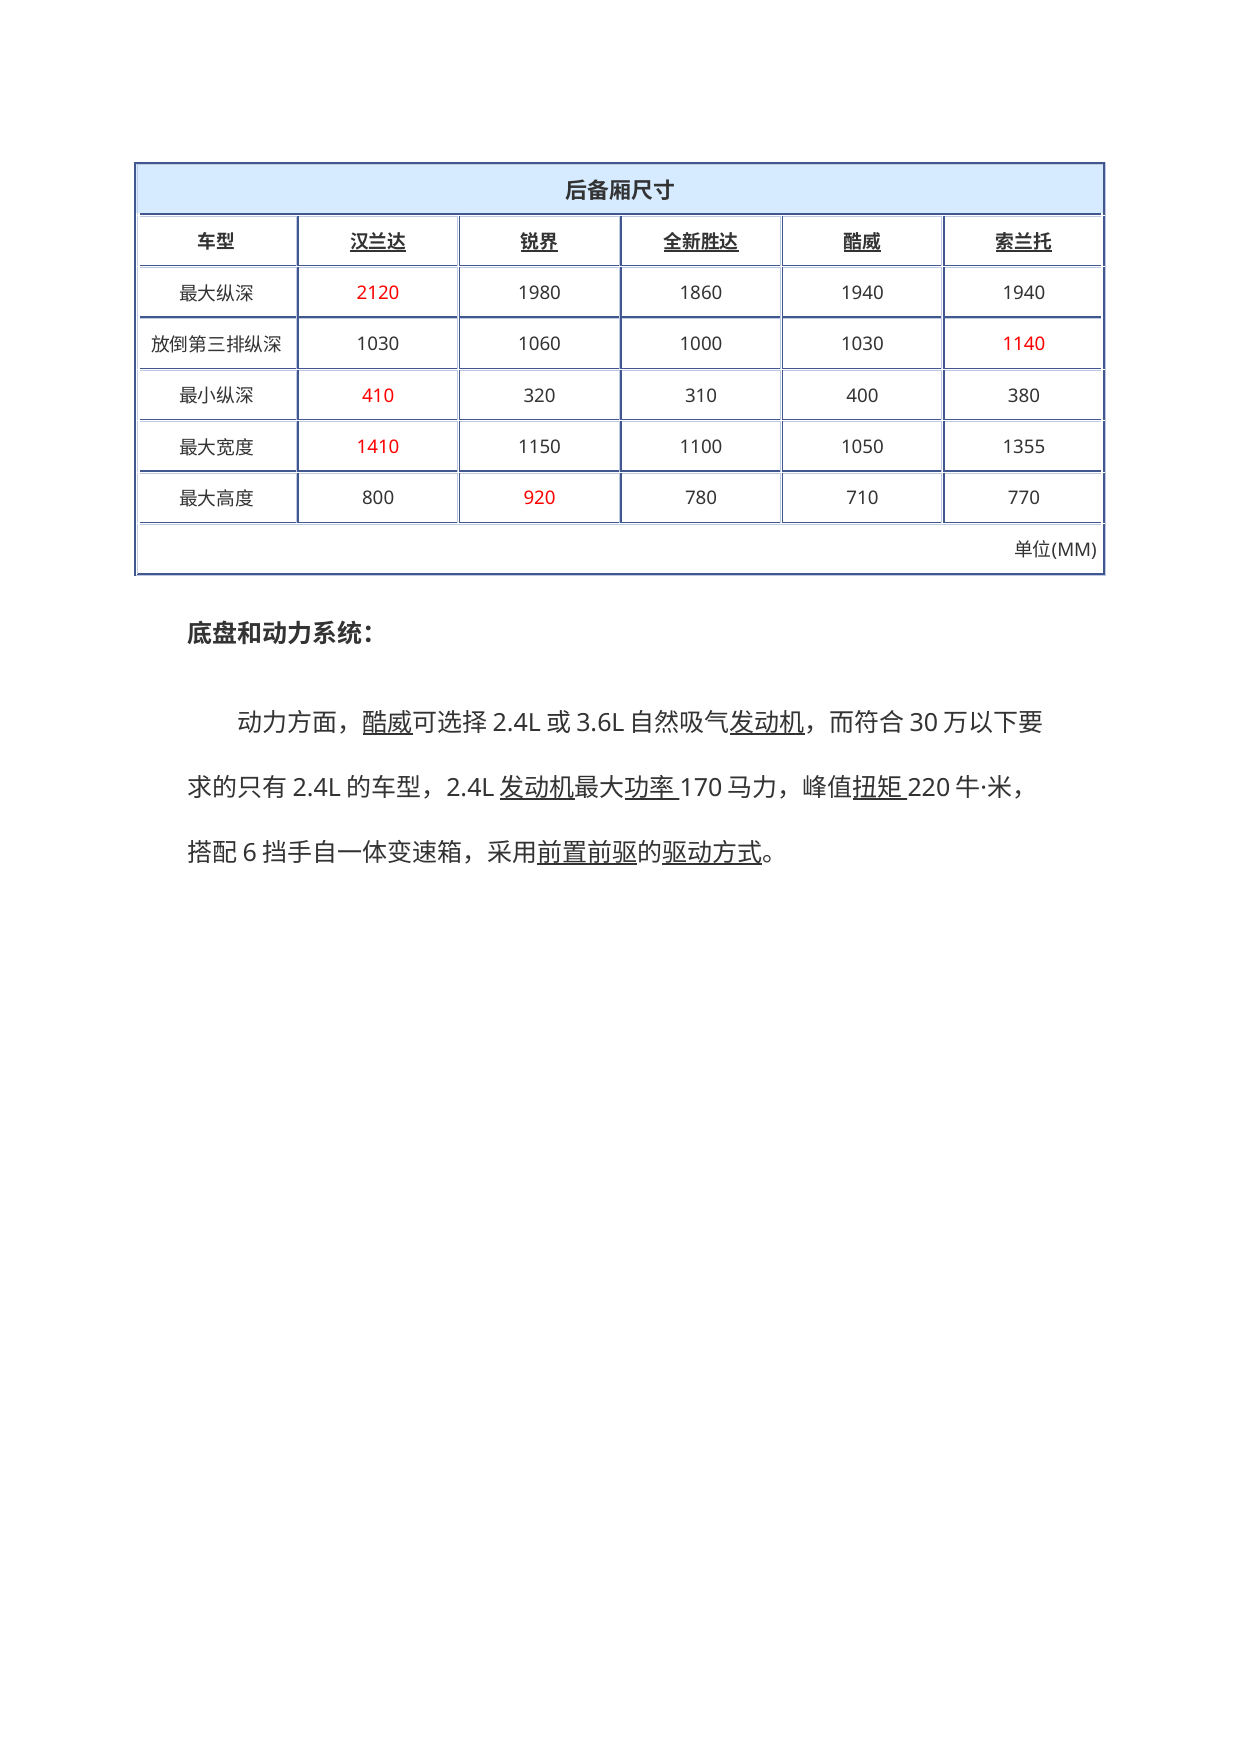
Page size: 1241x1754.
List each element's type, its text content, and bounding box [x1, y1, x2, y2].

table_cell 1860 [622, 268, 780, 316]
text 动力方面，酷威可选择2.4L或3.6L自然吸气发动机，而符合30万以下要求的只有2.4L的车型，2.4L发动机最大功率170马力，峰值扭矩220牛·米，搭配6挡手自一体变速箱，采用前置前驱的驱动方式。 [187, 688, 1053, 883]
table_cell 400 [783, 371, 941, 419]
table_cell 酷威 [783, 217, 941, 265]
table_cell 1030 [299, 319, 457, 367]
table_cell 780 [622, 474, 780, 521]
table_cell 1150 [460, 422, 619, 470]
table_cell 放倒第三排纵深 [138, 316, 296, 367]
table_cell 920 [460, 474, 619, 521]
table_cell 1940 [783, 268, 941, 316]
table_cell 单位(MM) [138, 521, 1104, 573]
table_cell 索兰托 [945, 213, 1104, 265]
table_header 后备厢尺寸 [138, 165, 1103, 213]
table_cell 最大高度 [138, 470, 296, 521]
table_cell 2120 [299, 268, 457, 316]
table_cell 全新胜达 [622, 217, 780, 265]
table_cell 800 [299, 474, 457, 521]
table_cell 1100 [622, 422, 780, 470]
table_cell 310 [622, 371, 780, 419]
table_cell 汉兰达 [299, 217, 457, 265]
table_cell 1000 [622, 319, 780, 367]
table_cell 车型 [138, 213, 296, 265]
table_cell 最小纵深 [138, 368, 296, 419]
table_cell 1410 [299, 422, 457, 470]
table_cell 锐界 [460, 217, 619, 265]
table_cell 最大纵深 [136, 265, 297, 316]
table_cell 710 [783, 474, 941, 521]
table_cell 1940 [943, 265, 1104, 316]
table_cell 320 [460, 371, 619, 419]
table_cell 410 [299, 371, 457, 419]
table_cell 1030 [783, 319, 941, 367]
text 底盘和动力系统： [187, 599, 1053, 664]
table_cell 1355 [943, 419, 1104, 470]
table_cell 770 [945, 470, 1104, 521]
table_cell 1050 [783, 422, 941, 470]
table_cell 最大宽度 [136, 419, 297, 470]
table_cell 1060 [460, 319, 619, 367]
table_cell 1140 [945, 316, 1103, 367]
table_cell 380 [945, 368, 1104, 419]
table_cell 1980 [460, 268, 619, 316]
